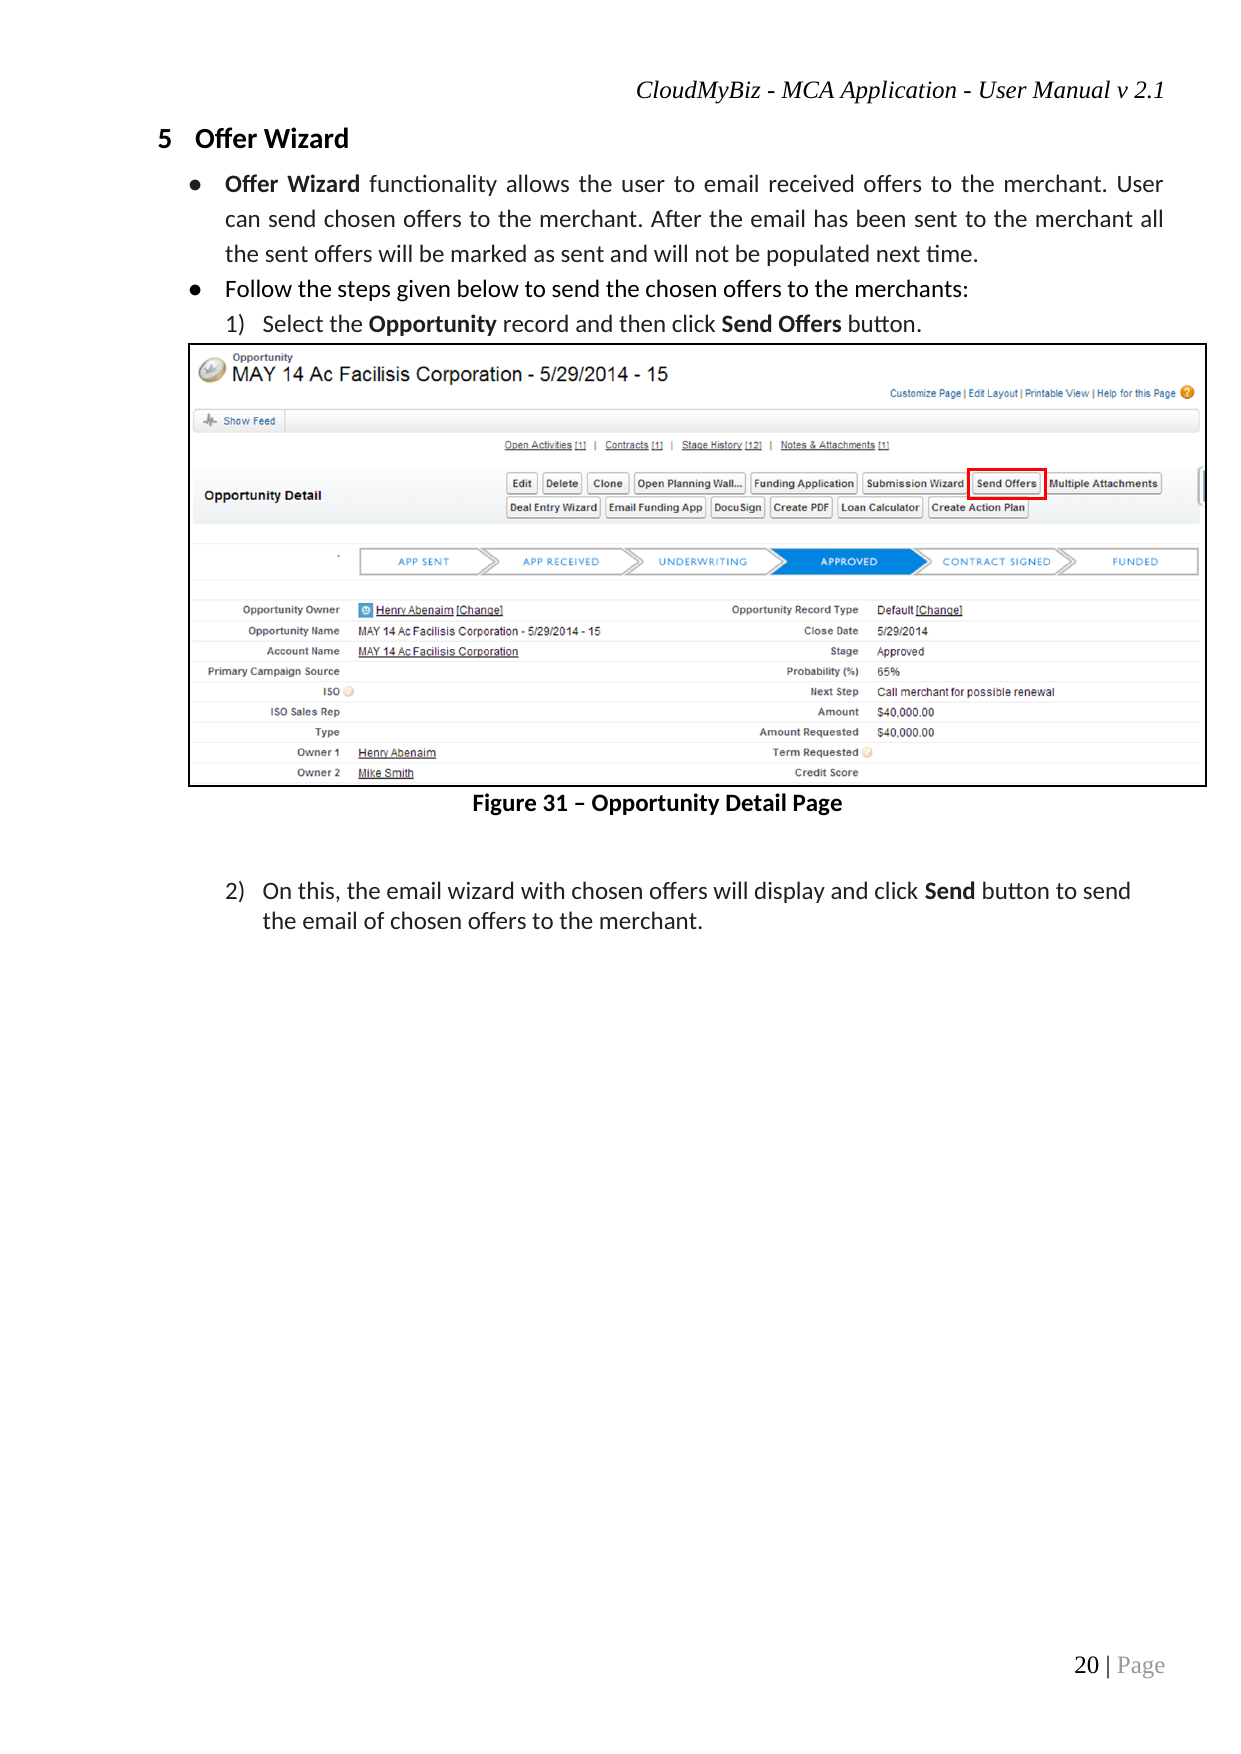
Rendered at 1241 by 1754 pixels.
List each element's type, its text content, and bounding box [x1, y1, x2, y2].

subtitle Offer Wizard [157, 120, 1165, 156]
list Offer Wizard functionality allows the user to email received offers to the merchant. User can send chosen offers to the merchant. After the email has been sent to the merchant all the sent offers will be marked as sent and will not be populated next time. [187, 168, 1165, 269]
picture [190, 345, 1205, 785]
text Figure 31 – Opportunity Detail Page [150, 787, 1165, 817]
list On this, the email wizard with chosen offers will display and click Send button to send the email of chosen offers to the merchant. [225, 875, 1165, 936]
list Select the Opportunity record and then click Send Offers button. [225, 308, 1165, 339]
list Follow the steps given below to send the chosen offers to the merchants: [187, 273, 1165, 304]
